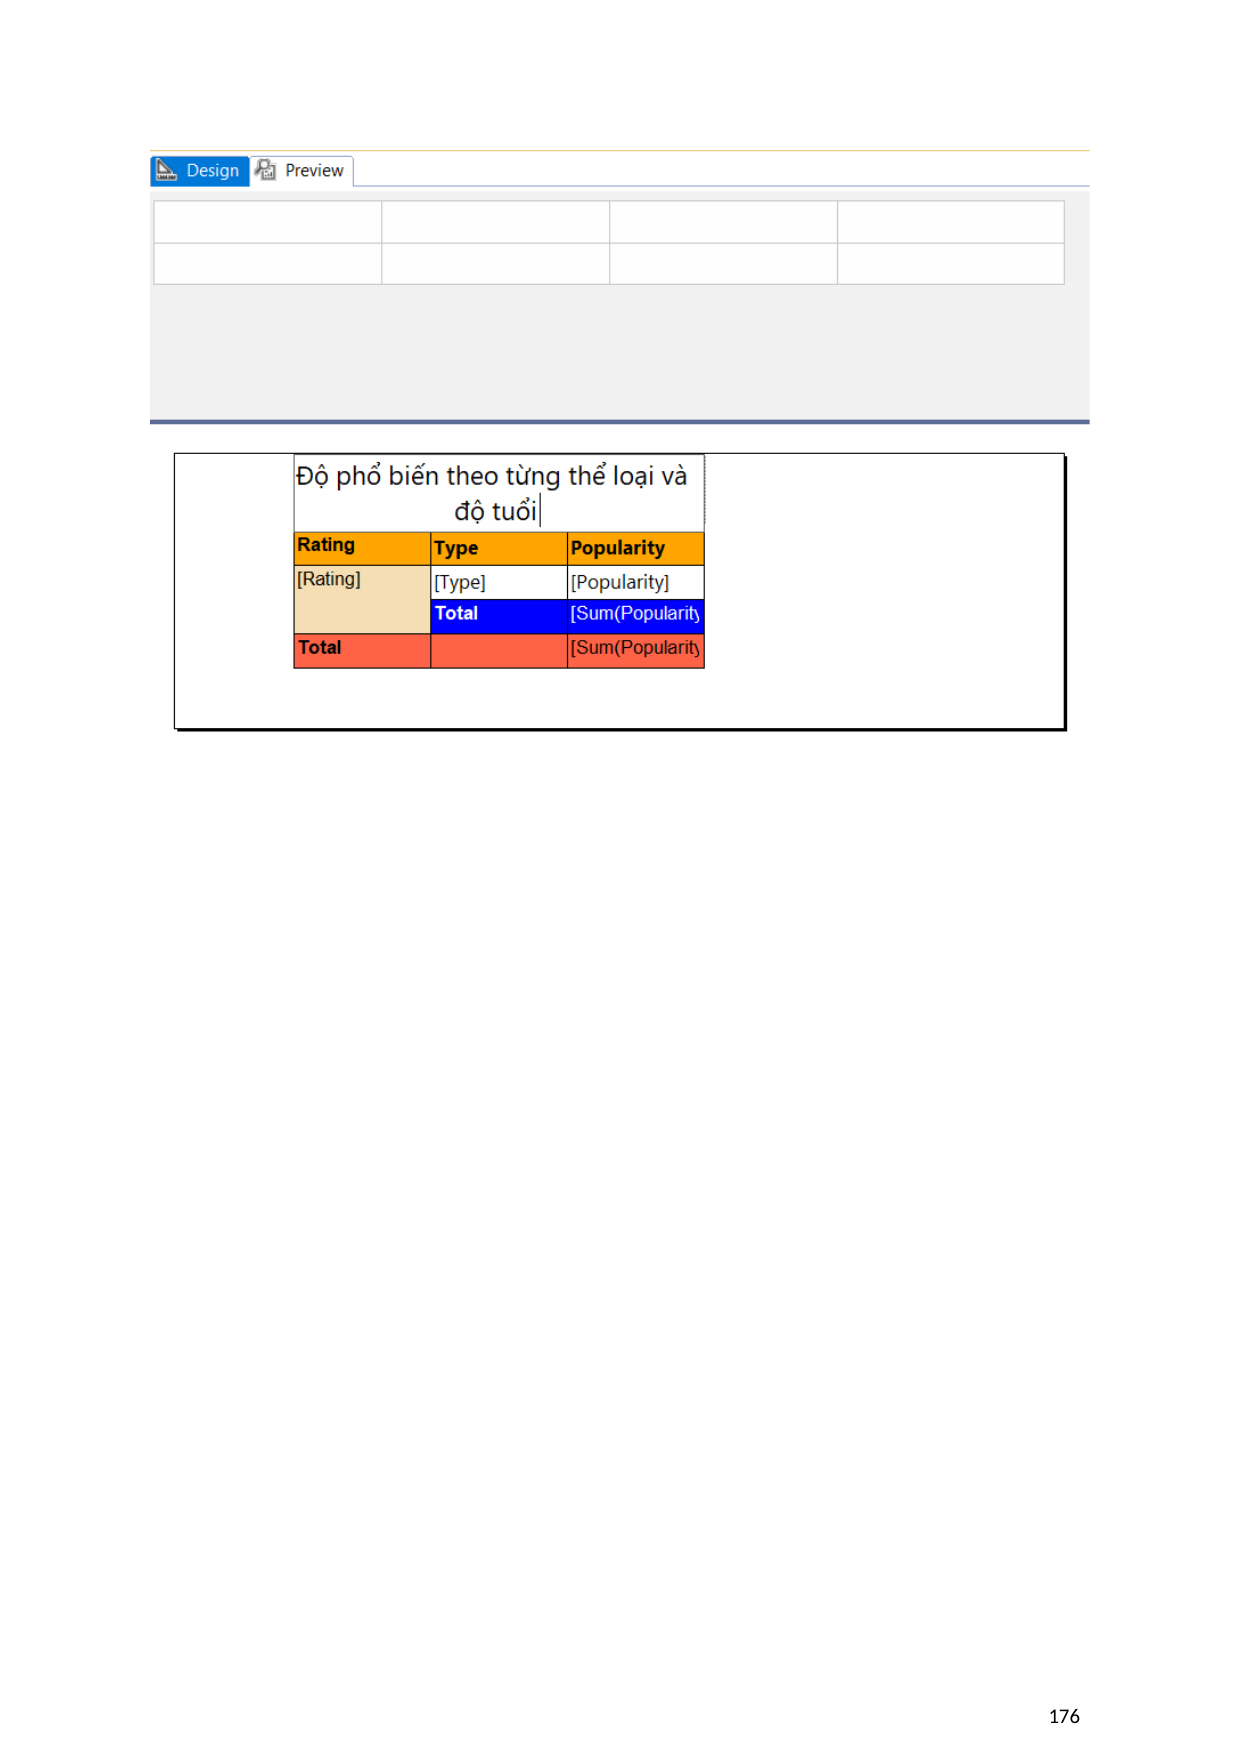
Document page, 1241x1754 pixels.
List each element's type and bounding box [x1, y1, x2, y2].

picture [150, 150, 1090, 743]
